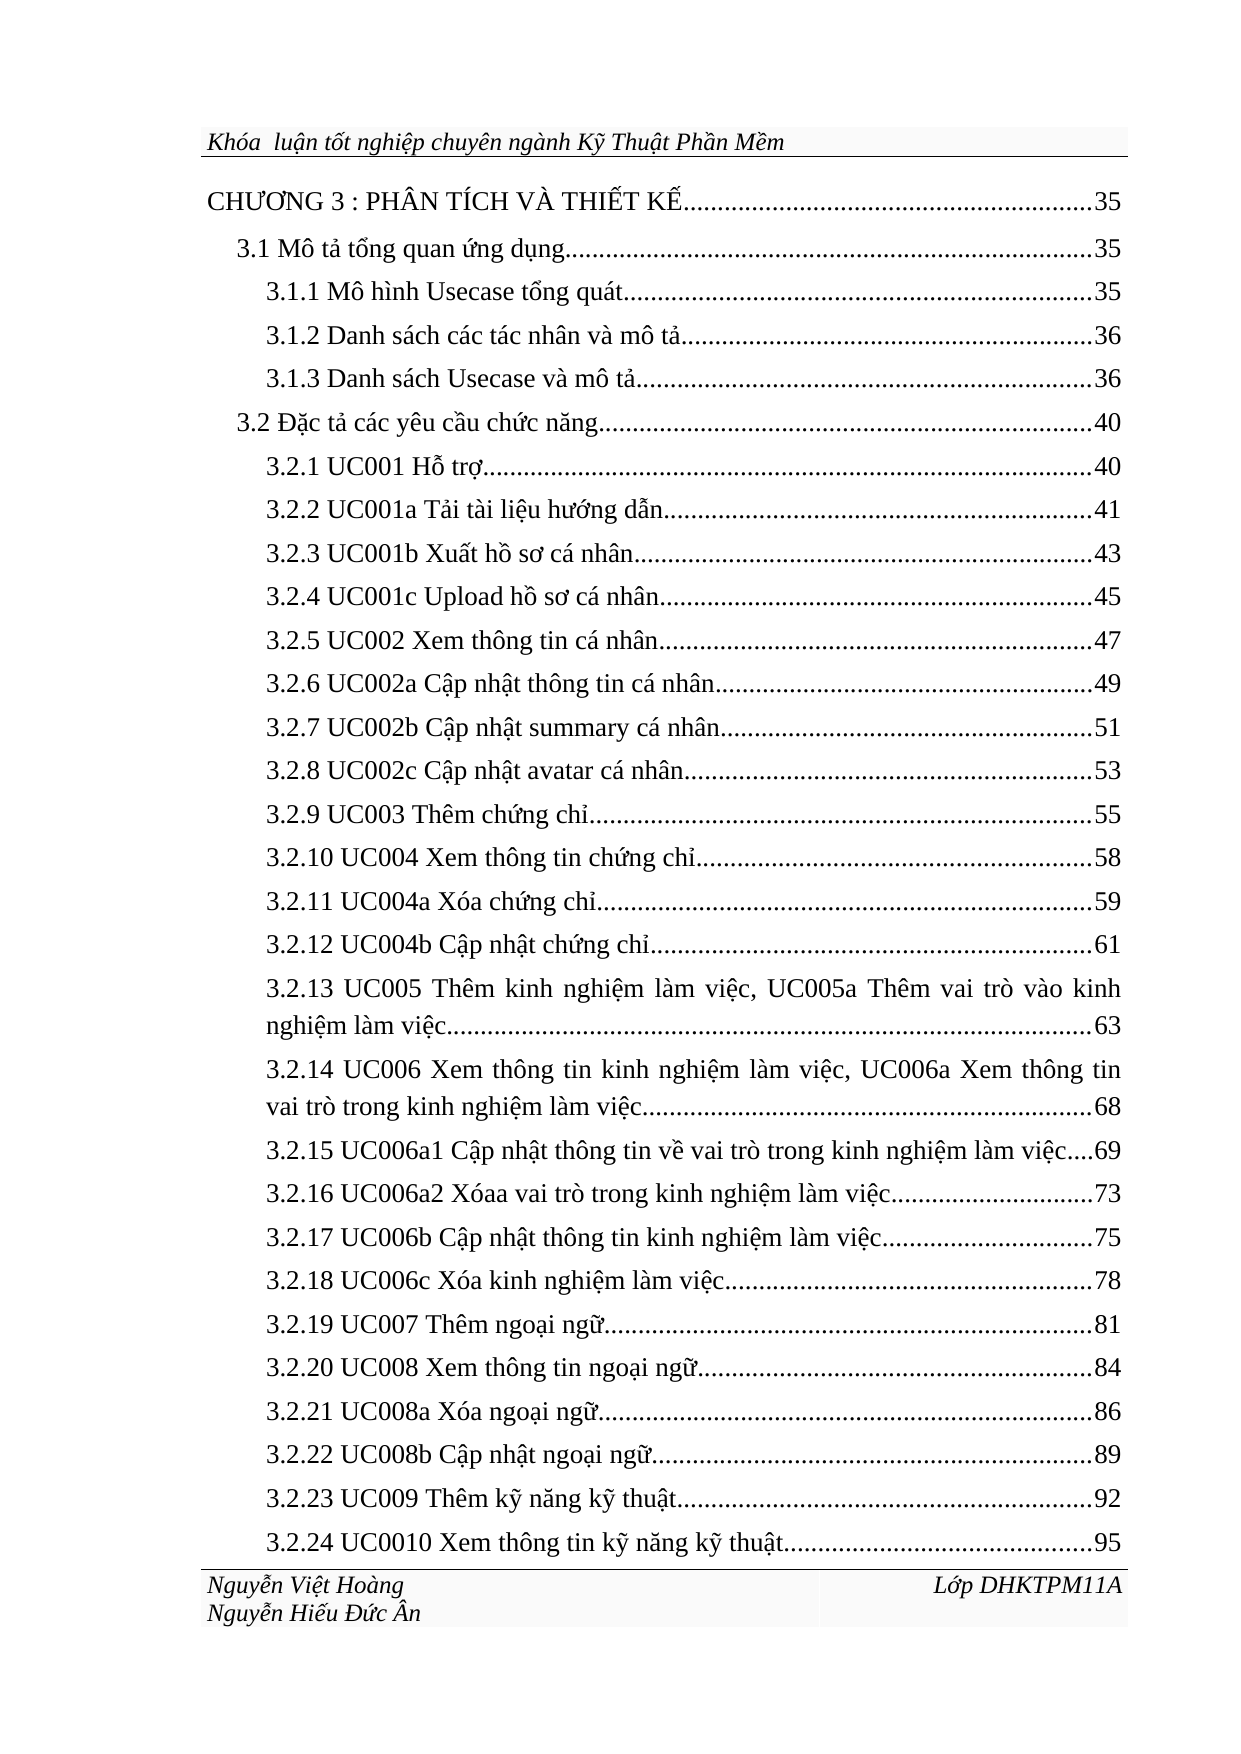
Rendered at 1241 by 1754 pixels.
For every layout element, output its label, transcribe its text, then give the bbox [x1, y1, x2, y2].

text 3.2.5 UC002 Xem thông tin cá nhân 47 [266, 624, 1122, 655]
text 3.2.13 UC005 Thêm kinh nghiệm làm việc, UC005a Thêm vai trò vào kinh nghiệm làm việc 63 [266, 972, 1122, 1041]
text 3.2.18 UC006c Xóa kinh nghiệm làm việc 78 [266, 1264, 1122, 1296]
text 3.1 Mô tả tổng quan ứng dụng 35 [236, 232, 1122, 263]
text 3.2.20 UC008 Xem thông tin ngoại ngữ 84 [266, 1352, 1122, 1383]
text 3.2.10 UC004 Xem thông tin chứng chỉ 58 [266, 842, 1122, 873]
text 3.2.19 UC007 Thêm ngoại ngữ 81 [266, 1308, 1122, 1339]
text 3.2.14 UC006 Xem thông tin kinh nghiệm làm việc, UC006a Xem thông tin vai trò trong kinh nghiệm làm việc 68 [266, 1053, 1122, 1121]
text 3.2.9 UC003 Thêm chứng chỉ 55 [266, 798, 1122, 829]
text 3.2.24 UC0010 Xem thông tin kỹ năng kỹ thuật 95 [266, 1526, 1122, 1557]
text 3.2.11 UC004a Xóa chứng chỉ 59 [266, 885, 1122, 916]
text 3.2.12 UC004b Cập nhật chứng chỉ 61 [266, 929, 1122, 960]
text 3.1.2 Danh sách các tác nhân và mô tả 36 [266, 319, 1122, 350]
text 3.1.3 Danh sách Usecase và mô tả 36 [266, 363, 1122, 394]
text CHƯƠNG 3 : PHÂN TÍCH VÀ THIẾT KẾ 35 [207, 185, 1122, 216]
text 3.2.21 UC008a Xóa ngoại ngữ 86 [266, 1395, 1122, 1426]
text 3.2.1 UC001 Hỗ trợ 40 [266, 450, 1122, 481]
text 3.2.6 UC002a Cập nhật thông tin cá nhân 49 [266, 667, 1122, 698]
text 3.2.8 UC002c Cập nhật avatar cá nhân 53 [266, 754, 1122, 786]
text 3.2 Đặc tả các yêu cầu chức năng 40 [236, 406, 1122, 437]
text 3.2.3 UC001b Xuất hồ sơ cá nhân 43 [266, 537, 1122, 568]
text 3.2.16 UC006a2 Xóaa vai trò trong kinh nghiệm làm việc 73 [266, 1177, 1122, 1208]
text 3.2.15 UC006a1 Cập nhật thông tin về vai trò trong kinh nghiệm làm việc 69 [266, 1134, 1122, 1165]
text 3.2.2 UC001a Tải tài liệu hướng dẫn 41 [266, 493, 1122, 524]
text 3.2.22 UC008b Cập nhật ngoại ngữ 89 [266, 1439, 1122, 1470]
text 3.2.23 UC009 Thêm kỹ năng kỹ thuật 92 [266, 1482, 1122, 1513]
text 3.1.1 Mô hình Usecase tổng quát 35 [266, 276, 1122, 307]
text 3.2.7 UC002b Cập nhật summary cá nhân 51 [266, 711, 1122, 742]
text 3.2.17 UC006b Cập nhật thông tin kinh nghiệm làm việc 75 [266, 1221, 1122, 1252]
text 3.2.4 UC001c Upload hồ sơ cá nhân 45 [266, 580, 1122, 611]
